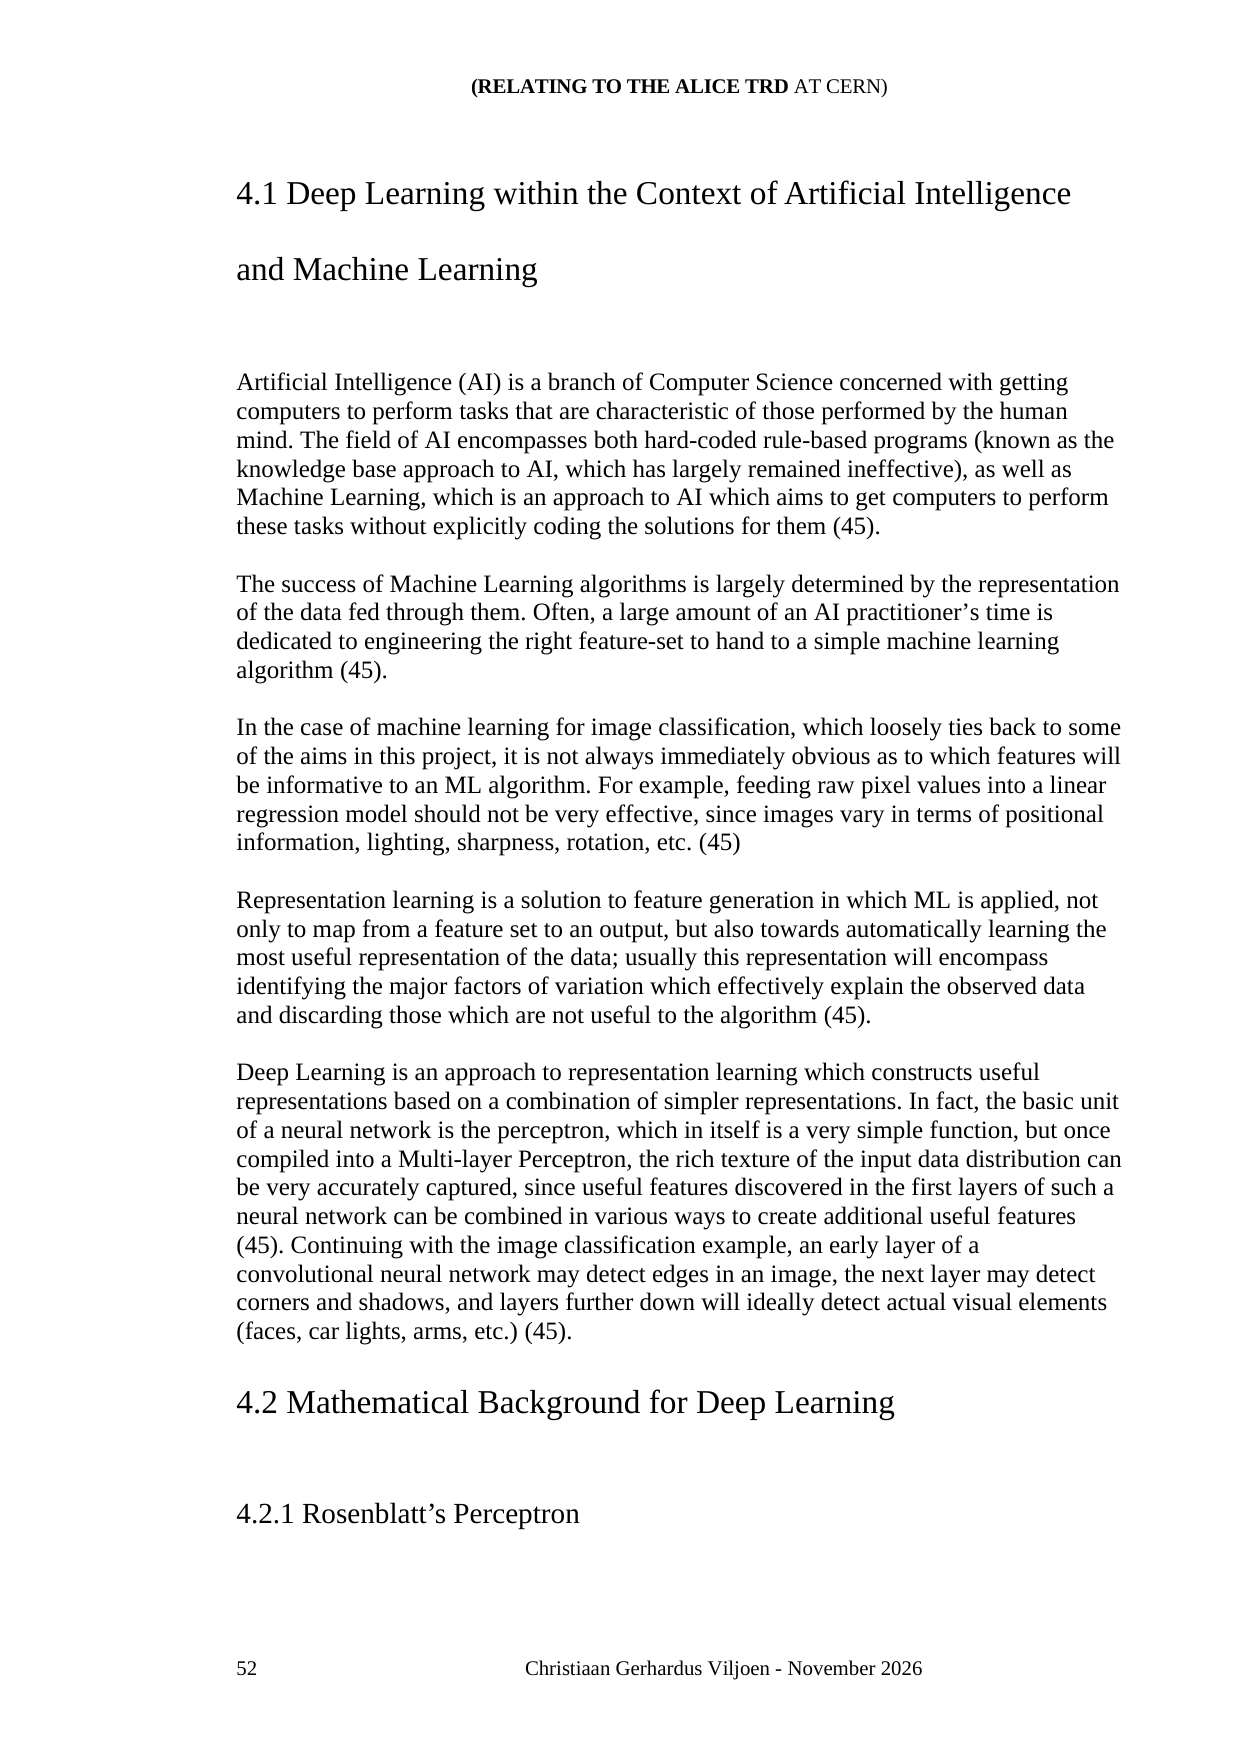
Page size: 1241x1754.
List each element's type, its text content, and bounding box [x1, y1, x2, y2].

subtitle Rosenblatt’s Perceptron [236, 1497, 1122, 1530]
subtitle Deep Learning within the Context of Artificial Intelligence and Machine Learning [236, 173, 1122, 288]
text The success of Machine Learning algorithms is largely determined by the representation of the data fed through them. Often, a large amount of an AI practitioner’s time is dedicated to engineering the right feature-set to hand to a simple machine learning algorithm . [236, 569, 1122, 684]
text Representation learning is a solution to feature generation in which ML is applied, not only to map from a feature set to an output, but also towards automatically learning the most useful representation of the data; usually this representation will encompass identifying the major factors of variation which effectively explain the observed data and discarding those which are not useful to the algorithm . [236, 885, 1122, 1029]
subtitle Mathematical Background for Deep Learning [236, 1382, 1122, 1421]
text Deep Learning is an approach to representation learning which constructs useful representations based on a combination of simpler representations. In fact, the basic unit of a neural network is the perceptron, which in itself is a very simple function, but once compiled into a Multi-layer Perceptron, the rich texture of the input data distribution can be very accurately captured, since useful features discovered in the first layers of such a neural network can be combined in various ways to create additional useful features . Continuing with the image classification example, an early layer of a convolutional neural network may detect edges in an image, the next layer may detect corners and shadows, and layers further down will ideally detect actual visual elements (faces, car lights, arms, etc.) . [236, 1057, 1122, 1345]
text Artificial Intelligence (AI) is a branch of Computer Science concerned with getting computers to perform tasks that are characteristic of those performed by the human mind. The field of AI encompasses both hard-coded rule-based programs (known as the knowledge base approach to AI, which has largely remained ineffective), as well as Machine Learning, which is an approach to AI which aims to get computers to perform these tasks without explicitly coding the solutions for them . [236, 367, 1122, 540]
text In the case of machine learning for image classification, which loosely ties back to some of the aims in this project, it is not always immediately obvious as to which features will be informative to an ML algorithm. For example, feeding raw pixel values into a linear regression model should not be very effective, since images vary in terms of positional information, lighting, sharpness, rotation, etc. [236, 712, 1122, 856]
